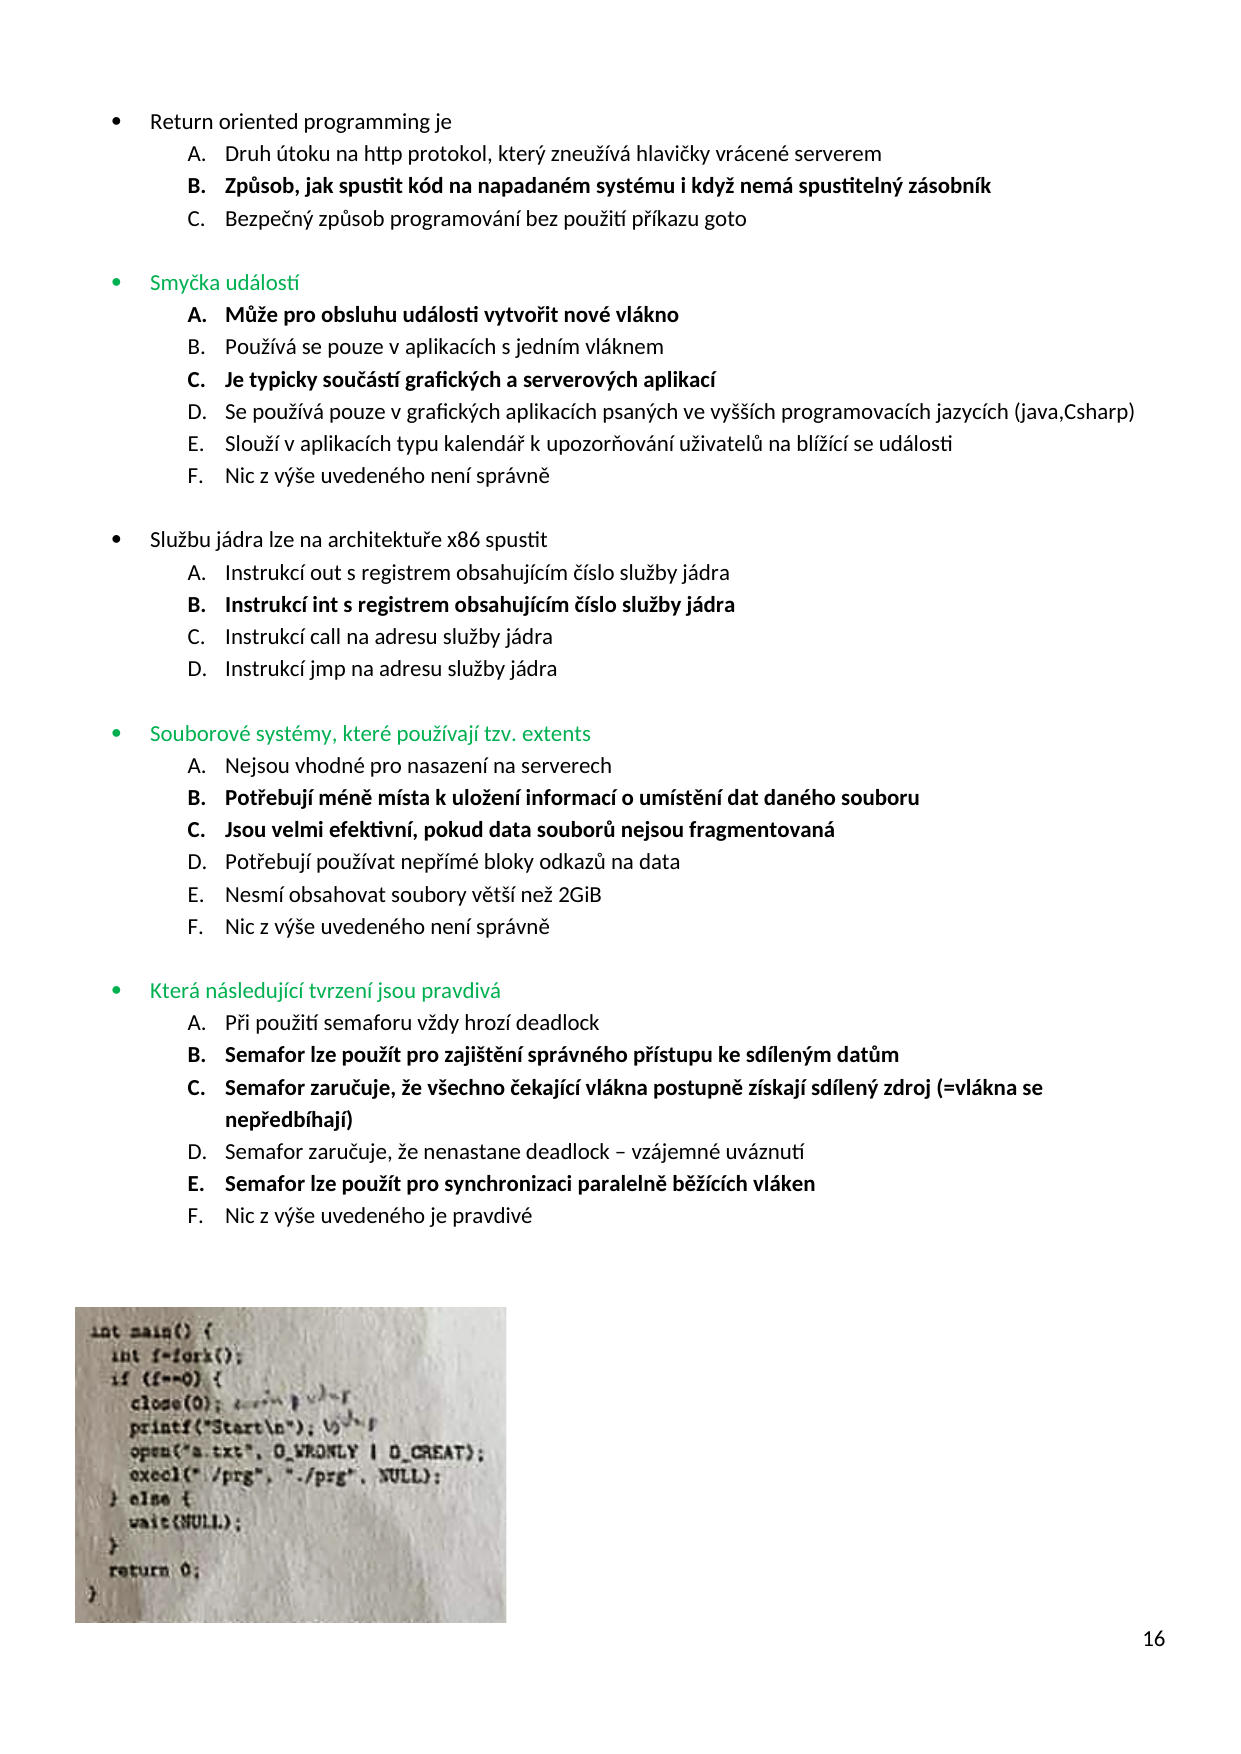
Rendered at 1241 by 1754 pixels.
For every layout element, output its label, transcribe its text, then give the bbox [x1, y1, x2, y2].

list Instrukcí out s registrem obsahujícím číslo služby jádra [187, 558, 1165, 586]
list Instrukcí int s registrem obsahujícím číslo služby jádra [187, 590, 1165, 618]
list Používá se pouze v aplikacích s jedním vláknem [187, 332, 1165, 361]
list Při použití semaforu vždy hrozí deadlock [187, 1008, 1165, 1036]
list Return oriented programming je [112, 107, 1165, 135]
list Nic z výše uvedeného je pravdivé [187, 1202, 1165, 1229]
list Semafor lze použít pro zajištění správného přístupu ke sdíleným datům [187, 1041, 1165, 1069]
list Může pro obsluhu události vytvořit nové vlákno [187, 300, 1165, 328]
list Potřebují méně místa k uložení informací o umístění dat daného souboru [187, 783, 1165, 811]
list Nesmí obsahovat soubory větší než 2GiB [187, 880, 1165, 908]
list Semafor lze použít pro synchronizaci paralelně běžících vláken [187, 1169, 1165, 1197]
list Nic z výše uvedeného není správně [187, 461, 1165, 489]
list Bezpečný způsob programování bez použití příkazu goto [187, 204, 1165, 232]
list Potřebují používat nepřímé bloky odkazů na data [187, 847, 1165, 876]
list Nejsou vhodné pro nasazení na serverech [187, 751, 1165, 779]
list Která následující tvrzení jsou pravdivá [112, 976, 1165, 1004]
list Je typicky součástí grafických a serverových aplikací [187, 365, 1165, 393]
list Nic z výše uvedeného není správně [187, 912, 1165, 940]
list Službu jádra lze na architektuře x86 spustit [112, 526, 1165, 554]
list Druh útoku na http protokol, který zneužívá hlavičky vrácené serverem [187, 139, 1165, 167]
list Jsou velmi efektivní, pokud data souborů nejsou fragmentovaná [187, 815, 1165, 843]
list Slouží v aplikacích typu kalendář k upozorňování uživatelů na blížící se události [187, 429, 1165, 457]
list Instrukcí jmp na adresu služby jádra [187, 654, 1165, 682]
list Smyčka událostí [112, 268, 1165, 296]
list Souborové systémy, které používají tzv. extents [112, 719, 1165, 747]
list Se používá pouze v grafických aplikacích psaných ve vyšších programovacích jazycích (java,Csharp) [187, 397, 1165, 425]
list Semafor zaručuje, že nenastane deadlock – vzájemné uváznutí [187, 1137, 1165, 1165]
list Způsob, jak spustit kód na napadaném systému i když nemá spustitelný zásobník [187, 172, 1165, 199]
list Semafor zaručuje, že všechno čekající vlákna postupně získají sdílený zdroj (=vlákna se nepředbíhají) [187, 1073, 1165, 1133]
list Instrukcí call na adresu služby jádra [187, 622, 1165, 650]
picture [75, 1307, 507, 1623]
